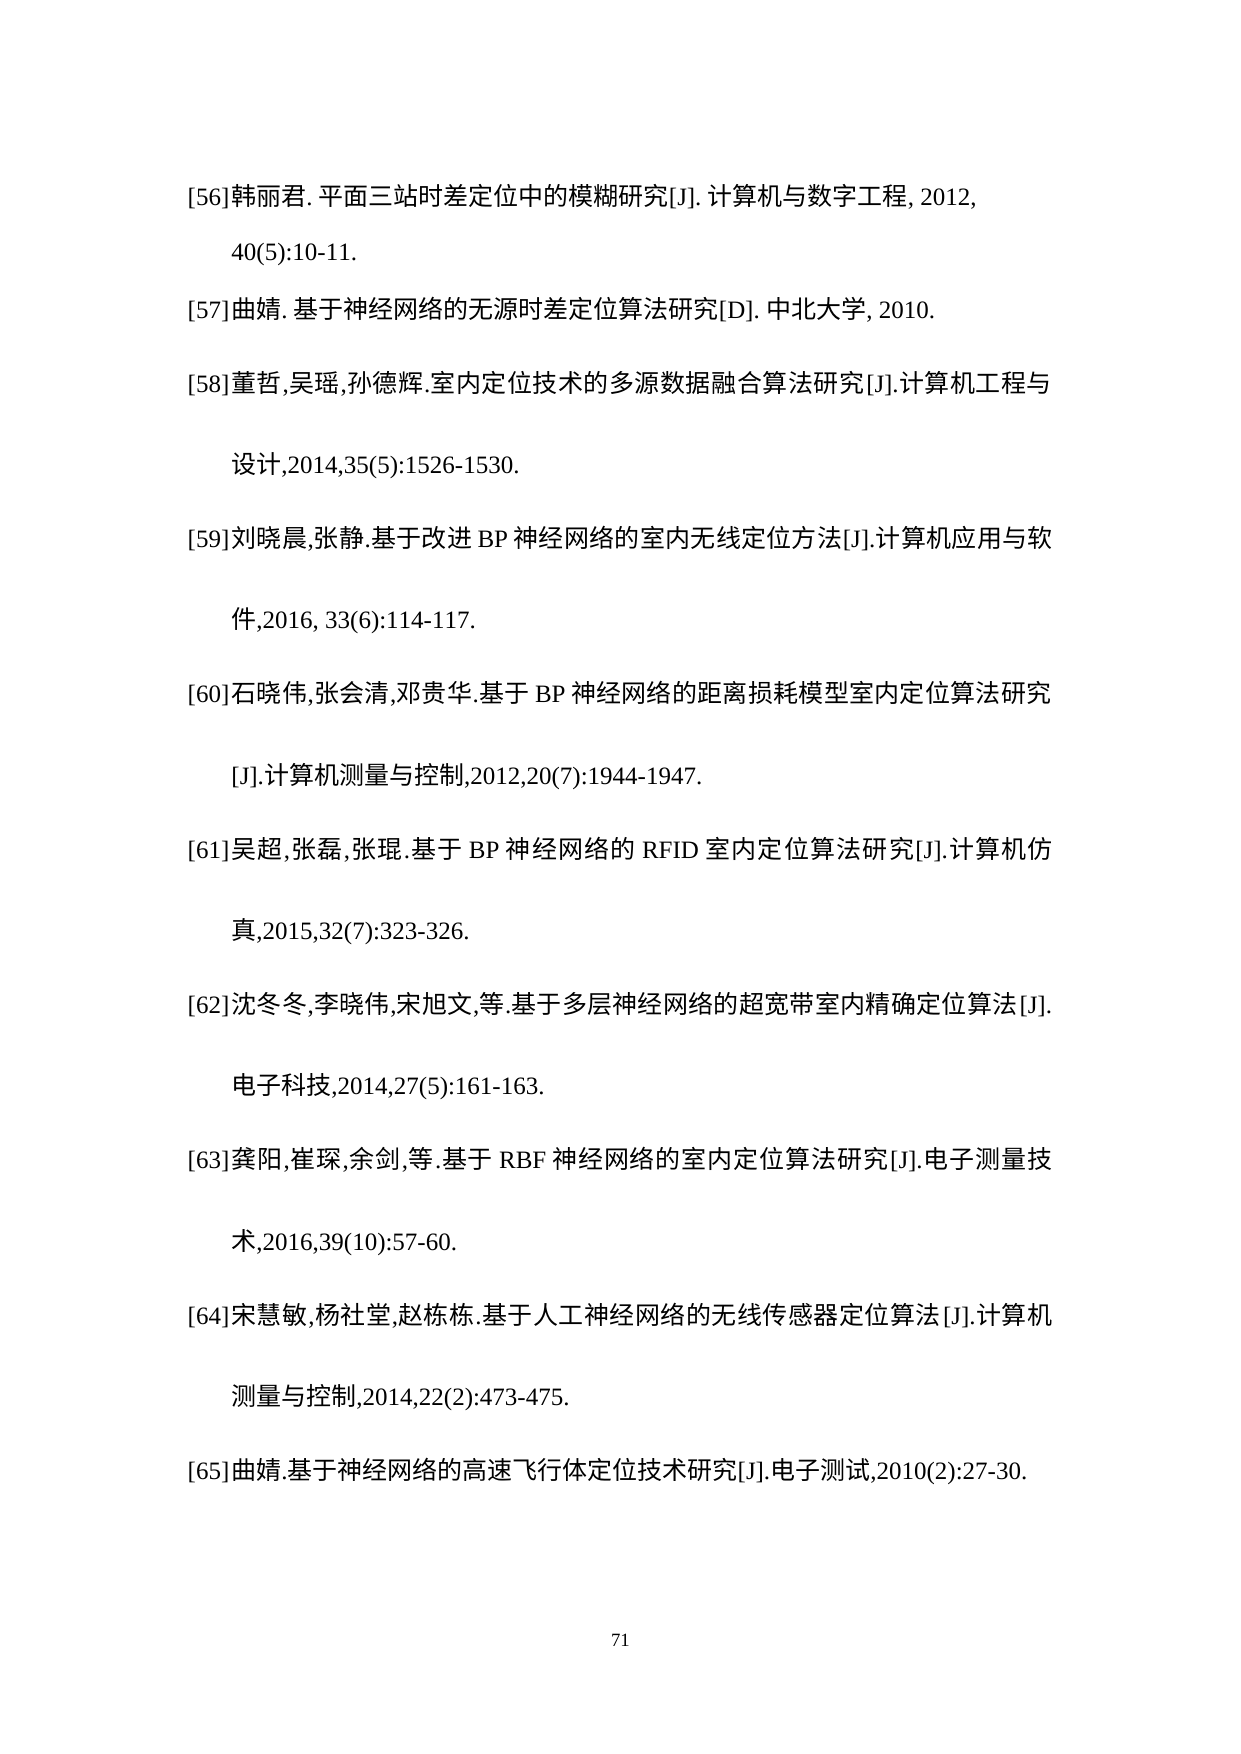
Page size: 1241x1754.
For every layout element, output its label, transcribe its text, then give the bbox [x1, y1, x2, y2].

list 韩丽君. 平面三站时差定位中的模糊研究[J]. 计算机与数字工程, 2012, 40(5):10-11. [187, 162, 1053, 268]
list 沈冬冬,李晓伟,宋旭文,等.基于多层神经网络的超宽带室内精确定位算法[J].电子科技,2014,27(5):161-163. [187, 970, 1053, 1116]
list 曲婧. 基于神经网络的无源时差定位算法研究[D]. 中北大学, 2010. [187, 275, 1053, 340]
list 吴超,张磊,张琨.基于BP神经网络的RFID室内定位算法研究[J].计算机仿真,2015,32(7):323-326. [187, 815, 1053, 961]
list 石晓伟,张会清,邓贵华.基于BP神经网络的距离损耗模型室内定位算法研究[J].计算机测量与控制,2012,20(7):1944-1947. [187, 659, 1053, 806]
list 龚阳,崔琛,余剑,等.基于RBF神经网络的室内定位算法研究[J].电子测量技术,2016,39(10):57-60. [187, 1125, 1053, 1272]
list 刘晓晨,张静.基于改进BP神经网络的室内无线定位方法[J].计算机应用与软件,2016, 33(6):114-117. [187, 504, 1053, 650]
list 曲婧.基于神经网络的高速飞行体定位技术研究[J].电子测试,2010(2):27-30. [187, 1436, 1053, 1501]
list 宋慧敏,杨社堂,赵栋栋.基于人工神经网络的无线传感器定位算法[J].计算机测量与控制,2014,22(2):473-475. [187, 1281, 1053, 1427]
list 董哲,吴瑶,孙德辉.室内定位技术的多源数据融合算法研究[J].计算机工程与设计,2014,35(5):1526-1530. [187, 349, 1053, 495]
